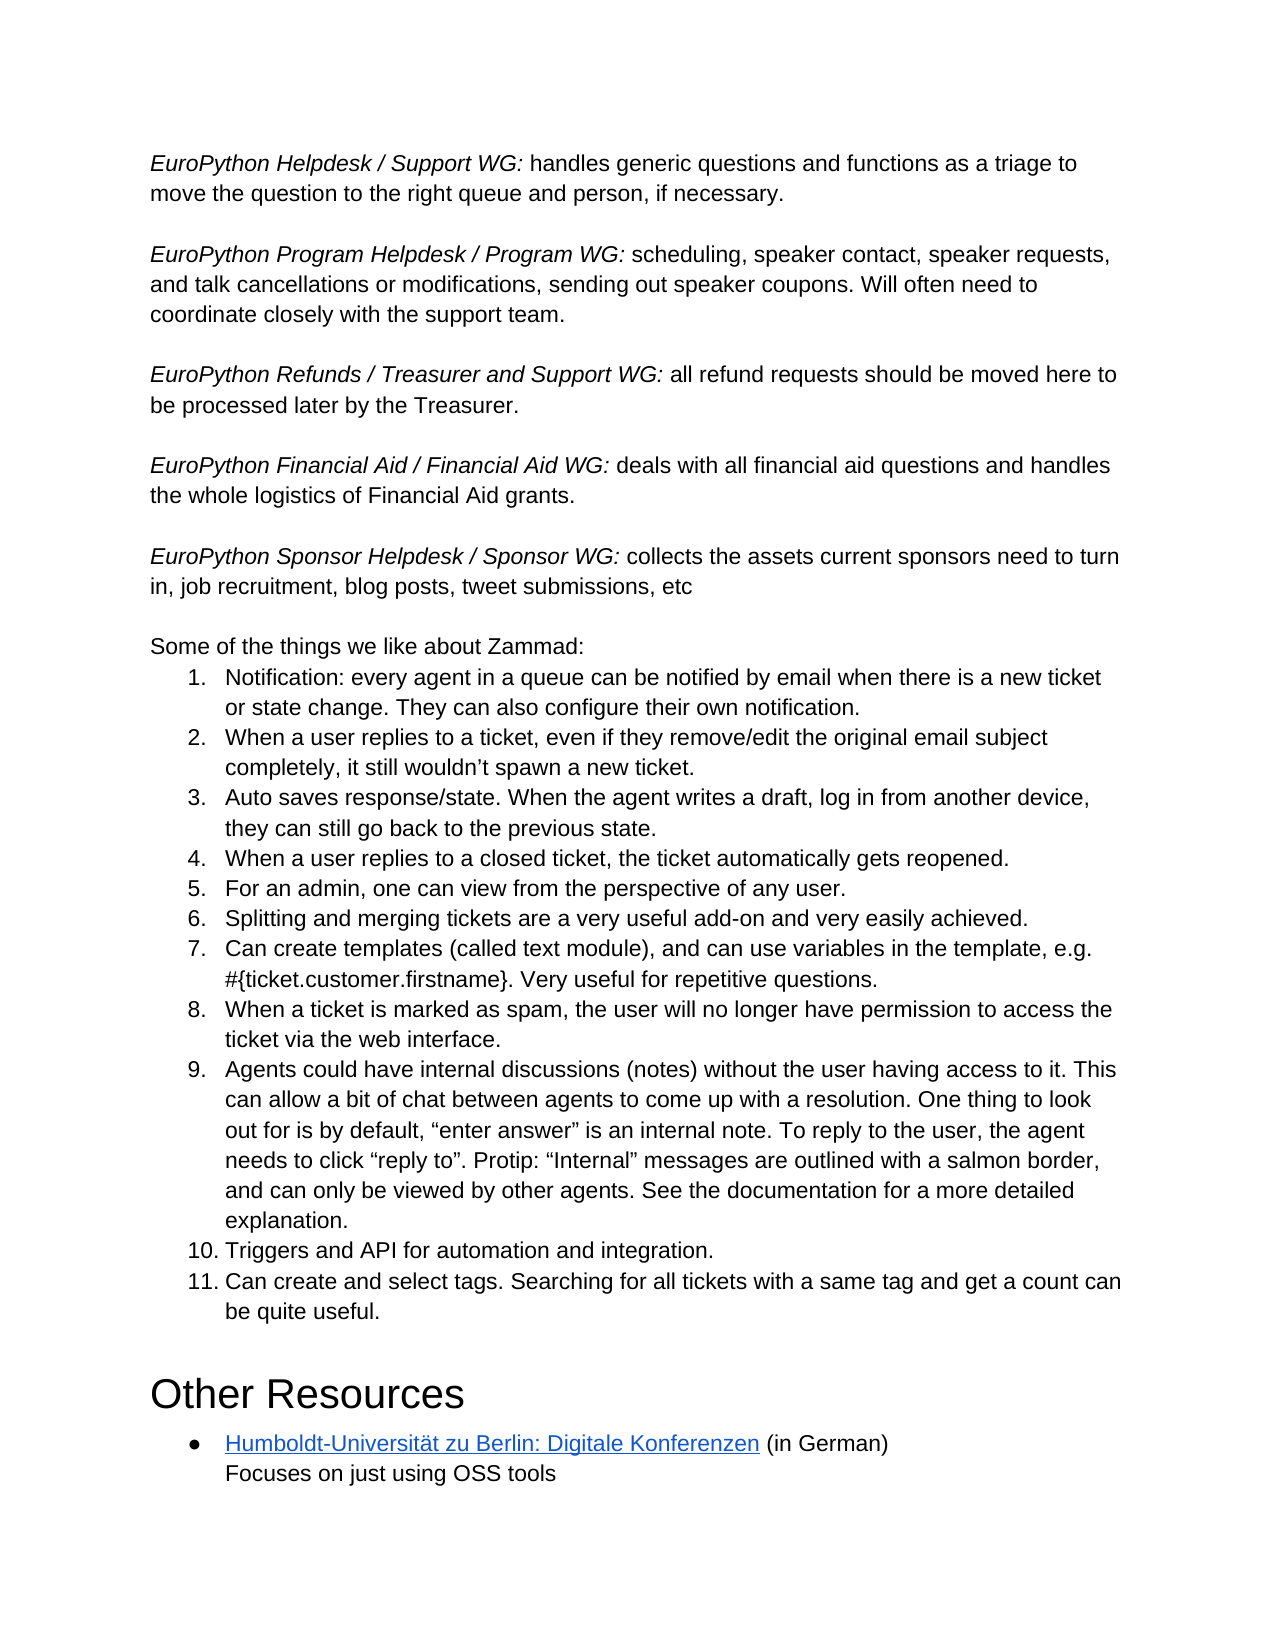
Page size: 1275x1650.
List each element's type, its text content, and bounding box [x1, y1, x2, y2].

list Splitting and merging tickets are a very useful add-on and very easily achieved. [187, 905, 1125, 932]
list Humboldt-Universität zu Berlin: Digitale Konferenzen (in German) [187, 1430, 1125, 1457]
list Triggers and API for automation and integration. [187, 1237, 1125, 1264]
list Can create templates (called text module), and can use variables in the template, e.g. #{ticket.customer.firstname}. Very useful for repetitive questions. [187, 935, 1125, 992]
text EuroPython Financial Aid / Financial Aid WG: deals with all financial aid questions and handles the whole logistics of Financial Aid grants. [150, 452, 1125, 509]
text EuroPython Helpdesk / Support WG: handles generic questions and functions as a triage to move the question to the right queue and person, if necessary. [150, 150, 1125, 207]
list Auto saves response/state. When the agent writes a draft, log in from another device, they can still go back to the previous state. [187, 784, 1125, 841]
text Focuses on just using OSS tools [225, 1460, 1125, 1487]
text EuroPython Program Helpdesk / Program WG: scheduling, speaker contact, speaker requests, and talk cancellations or modifications, sending out speaker coupons. Will often need to coordinate closely with the support team. [150, 241, 1125, 327]
list Agents could have internal discussions (notes) without the user having access to it. This can allow a bit of chat between agents to come up with a resolution. One thing to look out for is by default, “enter answer” is an internal note. To reply to the user, the agent needs to click “reply to”. Protip: “Internal” messages are outlined with a salmon border, and can only be viewed by other agents. See the documentation for a more detailed explanation. [187, 1056, 1125, 1234]
text EuroPython Sponsor Helpdesk / Sponsor WG: collects the assets current sponsors need to turn in, job recruitment, blog posts, tweet submissions, etc [150, 543, 1125, 599]
list When a user replies to a closed ticket, the ticket automatically gets reopened. [187, 845, 1125, 871]
list When a ticket is marked as spam, the user will no longer have permission to access the ticket via the web interface. [187, 996, 1125, 1052]
text EuroPython Refunds / Treasurer and Support WG: all refund requests should be moved here to be processed later by the Treasurer. [150, 361, 1125, 418]
text Some of the things we like about Zammad: [150, 633, 1125, 660]
list Notification: every agent in a queue can be notified by email when there is a new ticket or state change. They can also configure their own notification. [187, 663, 1125, 720]
list When a user replies to a ticket, even if they remove/edit the original email subject completely, it still wouldn’t spawn a new ticket. [187, 724, 1125, 781]
list Can create and select tags. Searching for all tickets with a same tag and get a count can be quite useful. [187, 1268, 1125, 1324]
subtitle Other Resources [150, 1370, 1125, 1418]
list For an admin, one can view from the perspective of any user. [187, 875, 1125, 901]
